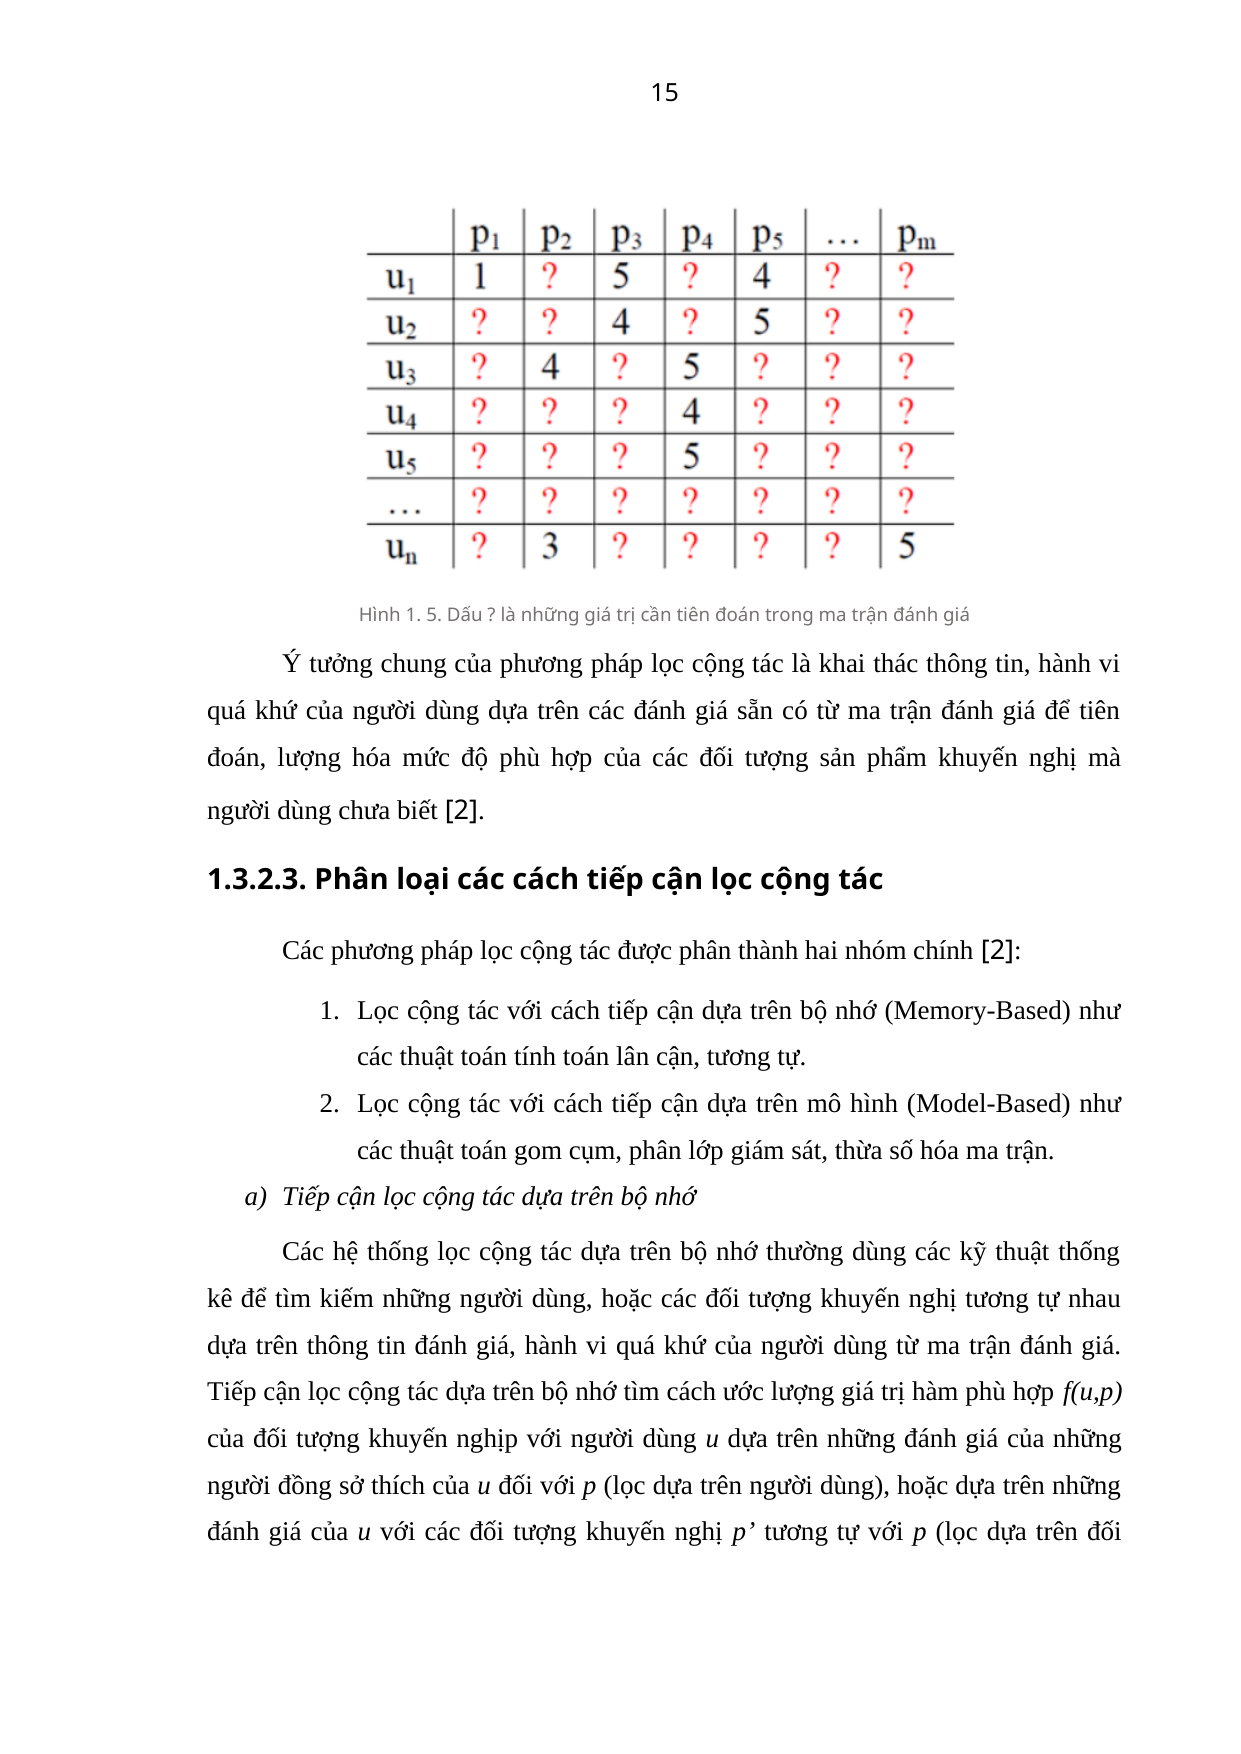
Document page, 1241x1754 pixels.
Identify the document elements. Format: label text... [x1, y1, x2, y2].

text Hình 1. 5. Dấu ? là những giá trị cần tiên đoán trong ma trận đánh giá [207, 601, 1122, 627]
list Tiếp cận lọc cộng tác dựa trên bộ nhớ [244, 1180, 1122, 1212]
picture [328, 177, 1001, 584]
text Các phương pháp lọc cộng tác được phân thành hai nhóm chính [2]: [207, 930, 1122, 967]
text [207, 1235, 1122, 1547]
list Lọc cộng tác với cách tiếp cận dựa trên mô hình (Model-Based) như các thuật toán gom cụm, phân lớp giám sát, thừa số hóa ma trận. [319, 1087, 1122, 1165]
subtitle 1.3.2.3. Phân loại các cách tiếp cận lọc cộng tác [207, 858, 1122, 898]
text Ý tưởng chung của phương pháp lọc cộng tác là khai thác thông tin, hành vi quá khứ của người dùng dựa trên các đánh giá sẵn có từ ma trận đánh giá để tiên đoán, lượng hóa mức độ phù hợp của các đối tượng sản phẩm khuyến nghị mà người dùng chưa biết [2]. [207, 647, 1122, 827]
list Lọc cộng tác với cách tiếp cận dựa trên bộ nhớ (Memory-Based) như các thuật toán tính toán lân cận, tương tự. [319, 994, 1122, 1072]
